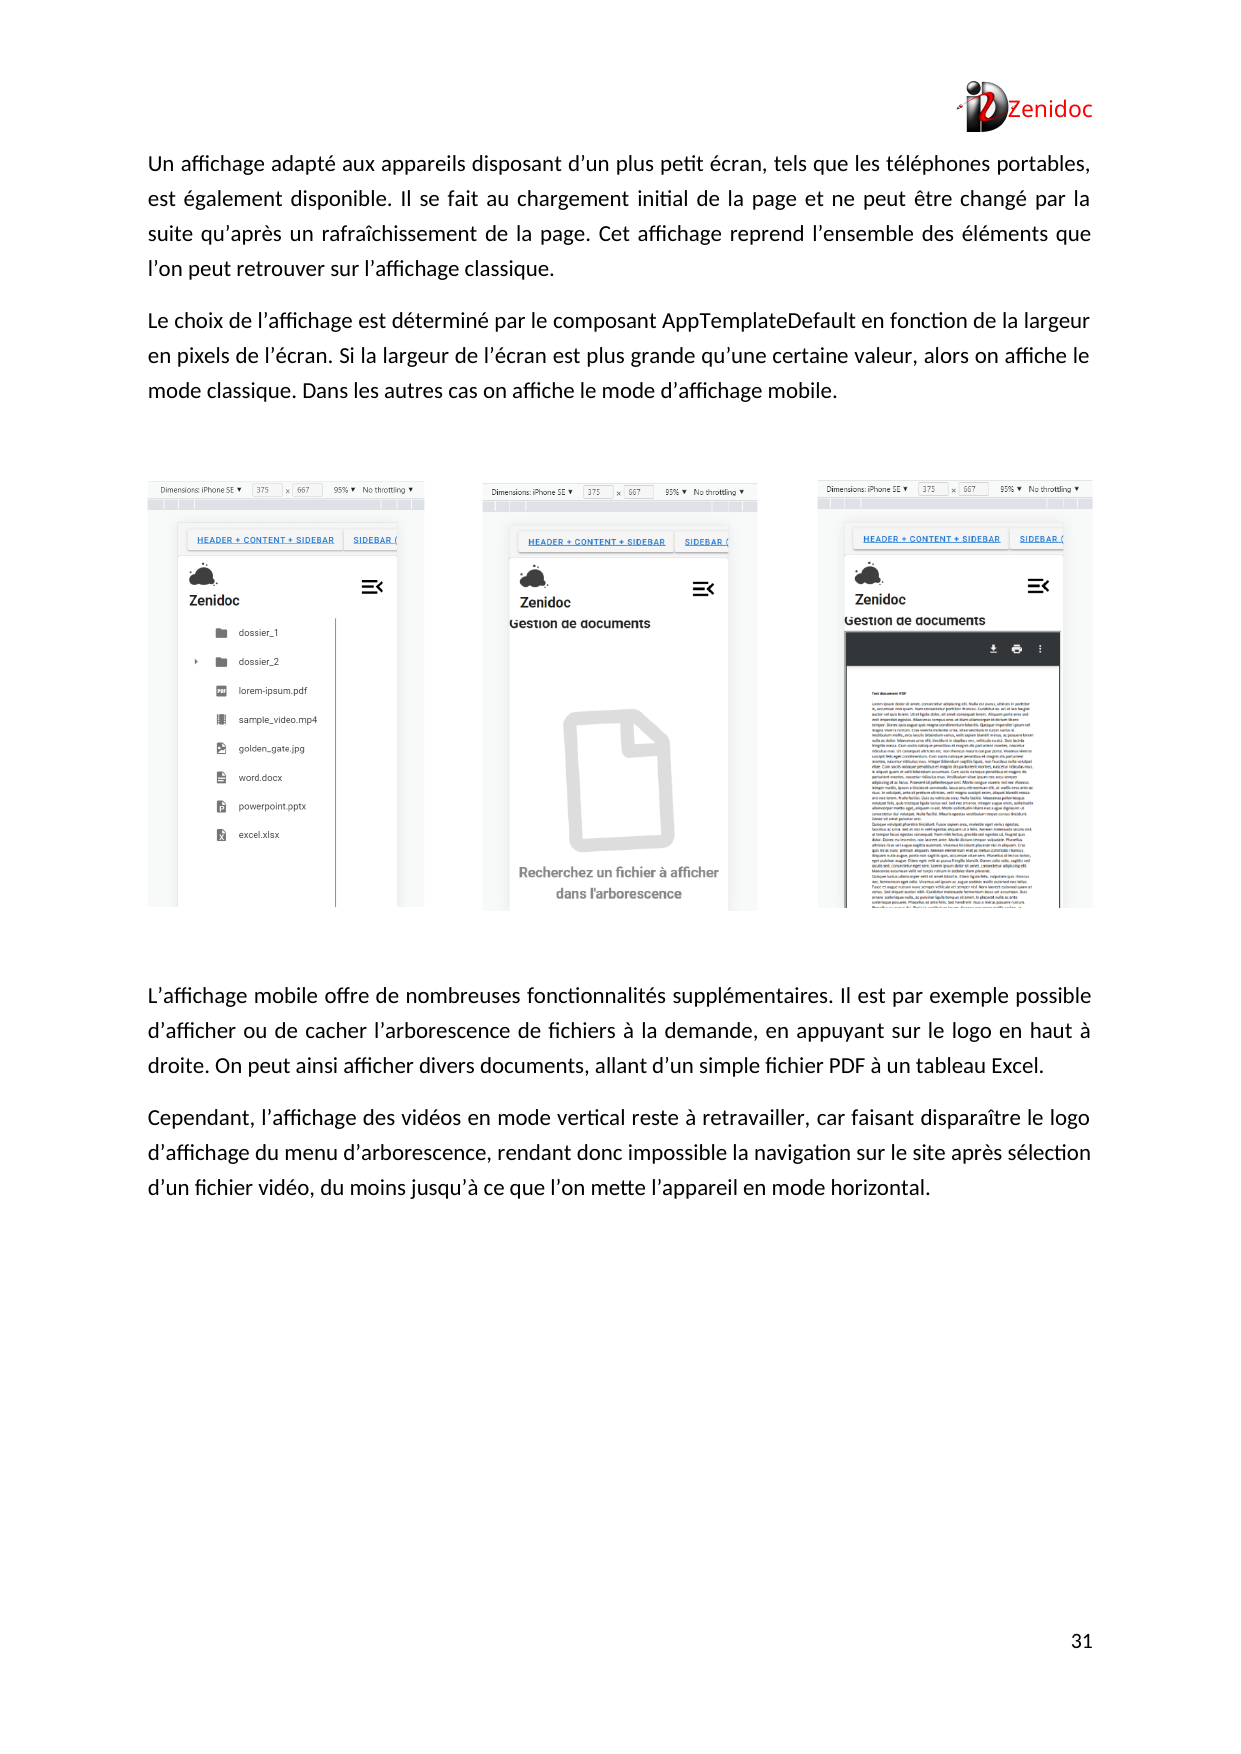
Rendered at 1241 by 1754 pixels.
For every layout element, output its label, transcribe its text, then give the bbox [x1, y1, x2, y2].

text L’affichage mobile offre de nombreuses fonctionnalités supplémentaires. Il est par exemple possible d’afficher ou de cacher l’arborescence de fichiers à la demande, en appuyant sur le logo en haut à droite. On peut ainsi afficher divers documents, allant d’un simple fichier PDF à un tableau Excel. [148, 981, 1093, 1079]
text Un affichage adapté aux appareils disposant d’un plus petit écran, tels que les téléphones portables, est également disponible. Il se fait au chargement initial de la page et ne peut être changé par la suite qu’après un rafraîchissement de la page. Cet affichage reprend l’ensemble des éléments que l’on peut retrouver sur l’affichage classique. [148, 149, 1093, 282]
picture [817, 479, 1093, 908]
text Le choix de l’affichage est déterminé par le composant AppTemplateDefault en fonction de la largeur en pixels de l’écran. Si la largeur de l’écran est plus grande qu’une certaine valeur, alors on affiche le mode classique. Dans les autres cas on affiche le mode d’affichage mobile. [148, 306, 1093, 404]
text Cependant, l’affichage des vidéos en mode vertical reste à retravailler, car faisant disparaître le logo d’affichage du menu d’arborescence, rendant donc impossible la navigation sur le site après sélection d’un fichier vidéo, du moins jusqu’à ce que l’on mette l’appareil en mode horizontal. [148, 1103, 1093, 1201]
picture [1011, 104, 1018, 115]
picture [482, 480, 758, 911]
picture [147, 479, 425, 907]
picture [956, 81, 1018, 132]
